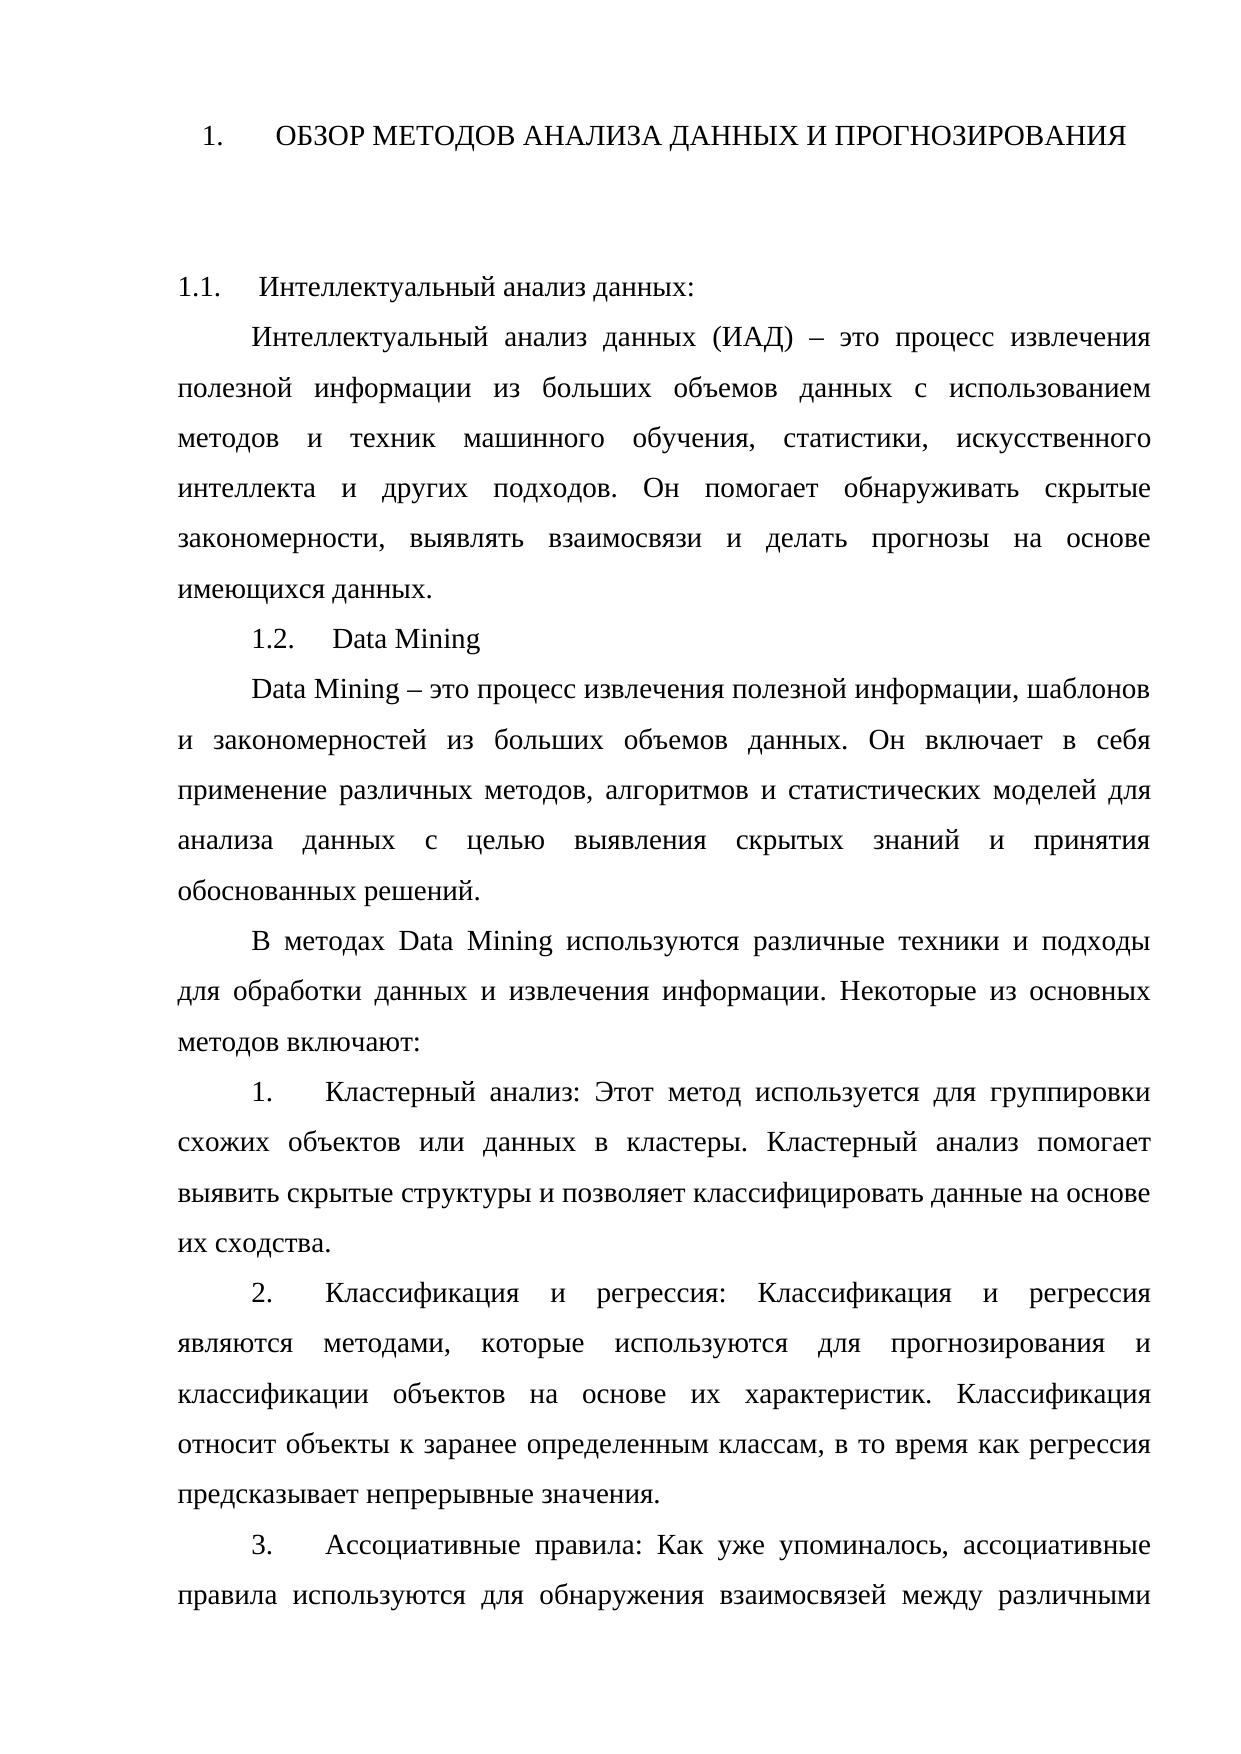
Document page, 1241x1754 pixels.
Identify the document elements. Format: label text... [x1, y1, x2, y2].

list Интеллектуальный анализ данных: [177, 269, 1152, 303]
list Кластерный анализ: Этот метод используется для группировки схожих объектов или данных в кластеры. Кластерный анализ помогает выявить скрытые структуры и позволяет классифицировать данные на основе их сходства. [177, 1074, 1152, 1258]
list Классификация и регрессия: Классификация и регрессия являются методами, которые используются для прогнозирования и классификации объектов на основе их характеристик. Классификация относит объекты к заранее определенным классам, в то время как регрессия предсказывает непрерывные значения. [177, 1275, 1152, 1510]
subtitle ОБЗОР МЕТОДОВ АНАЛИЗА ДАННЫХ И ПРОГНОЗИРОВАНИЯ [177, 118, 1152, 152]
text Data Mining – это процесс извлечения полезной информации, шаблонов и закономерностей из больших объемов данных. Он включает в себя применение различных методов, алгоритмов и статистических моделей для анализа данных с целью выявления скрытых знаний и принятия обоснованных решений. [177, 672, 1152, 906]
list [177, 1527, 1152, 1611]
text Интеллектуальный анализ данных (ИАД) – это процесс извлечения полезной информации из больших объемов данных с использованием методов и техник машинного обучения, статистики, искусственного интеллекта и других подходов. Он помогает обнаруживать скрытые закономерности, выявлять взаимосвязи и делать прогнозы на основе имеющихся данных. [177, 319, 1152, 604]
text В методах Data Mining используются различные техники и подходы для обработки данных и извлечения информации. Некоторые из основных методов включают: [177, 923, 1152, 1057]
list Data Mining [177, 621, 1152, 655]
